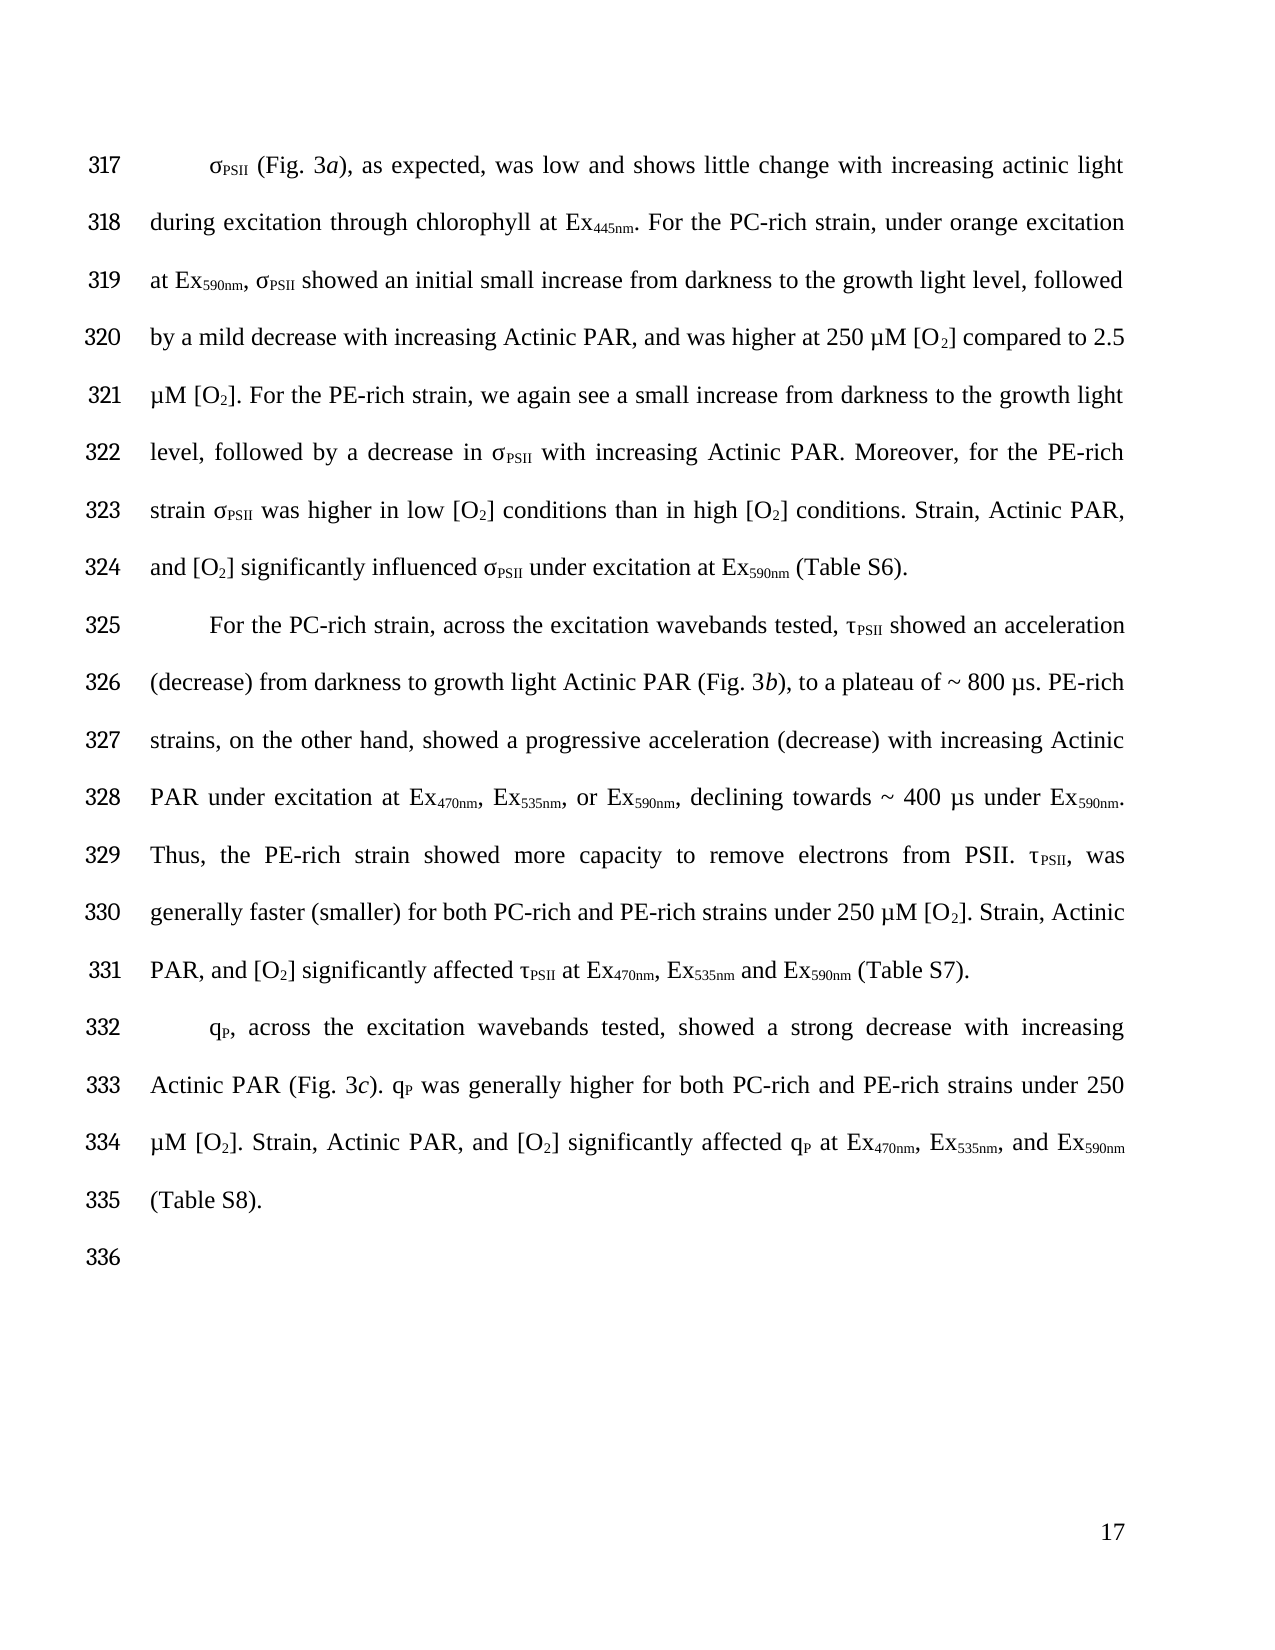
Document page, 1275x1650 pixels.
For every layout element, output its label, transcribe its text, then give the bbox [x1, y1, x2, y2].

text σPSII (Fig. 3a), as expected, was low and shows little change with increasing actinic light during excitation through chlorophyll at Ex445nm. For the PC-rich strain, under orange excitation at Ex590nm, σPSII showed an initial small increase from darkness to the growth light level, followed by a mild decrease with increasing Actinic PAR, and was higher at 250 µM [O2] compared to 2.5 µM [O2]. For the PE-rich strain, we again see a small increase from darkness to the growth light level, followed by a decrease in σPSII with increasing Actinic PAR. Moreover, for the PE-rich strain σPSII was higher in low [O2] conditions than in high [O2] conditions. Strain, Actinic PAR, and [O2] significantly influenced σPSII under excitation at Ex590nm (Table S6). [150, 150, 1125, 581]
text For the PC-rich strain, across the excitation wavebands tested, τPSII showed an acceleration (decrease) from darkness to growth light Actinic PAR (Fig. 3b), to a plateau of ~ 800 µs. PE-rich strains, on the other hand, showed a progressive acceleration (decrease) with increasing Actinic PAR under excitation at Ex470nm, Ex535nm, or Ex590nm, declining towards ~ 400 µs under Ex590nm. Thus, the PE-rich strain showed more capacity to remove electrons from PSII. τPSII, was generally faster (smaller) for both PC-rich and PE-rich strains under 250 µM [O2]. Strain, Actinic PAR, and [O2] significantly affected τPSII at Ex470nm, Ex535nm and Ex590nm (Table S7). [150, 610, 1125, 984]
text qP, across the excitation wavebands tested, showed a strong decrease with increasing Actinic PAR (Fig. 3c). qP was generally higher for both PC-rich and PE-rich strains under 250 µM [O2]. Strain, Actinic PAR, and [O2] significantly affected qP at Ex470nm, Ex535nm, and Ex590nm (Table S8). [150, 1012, 1125, 1214]
